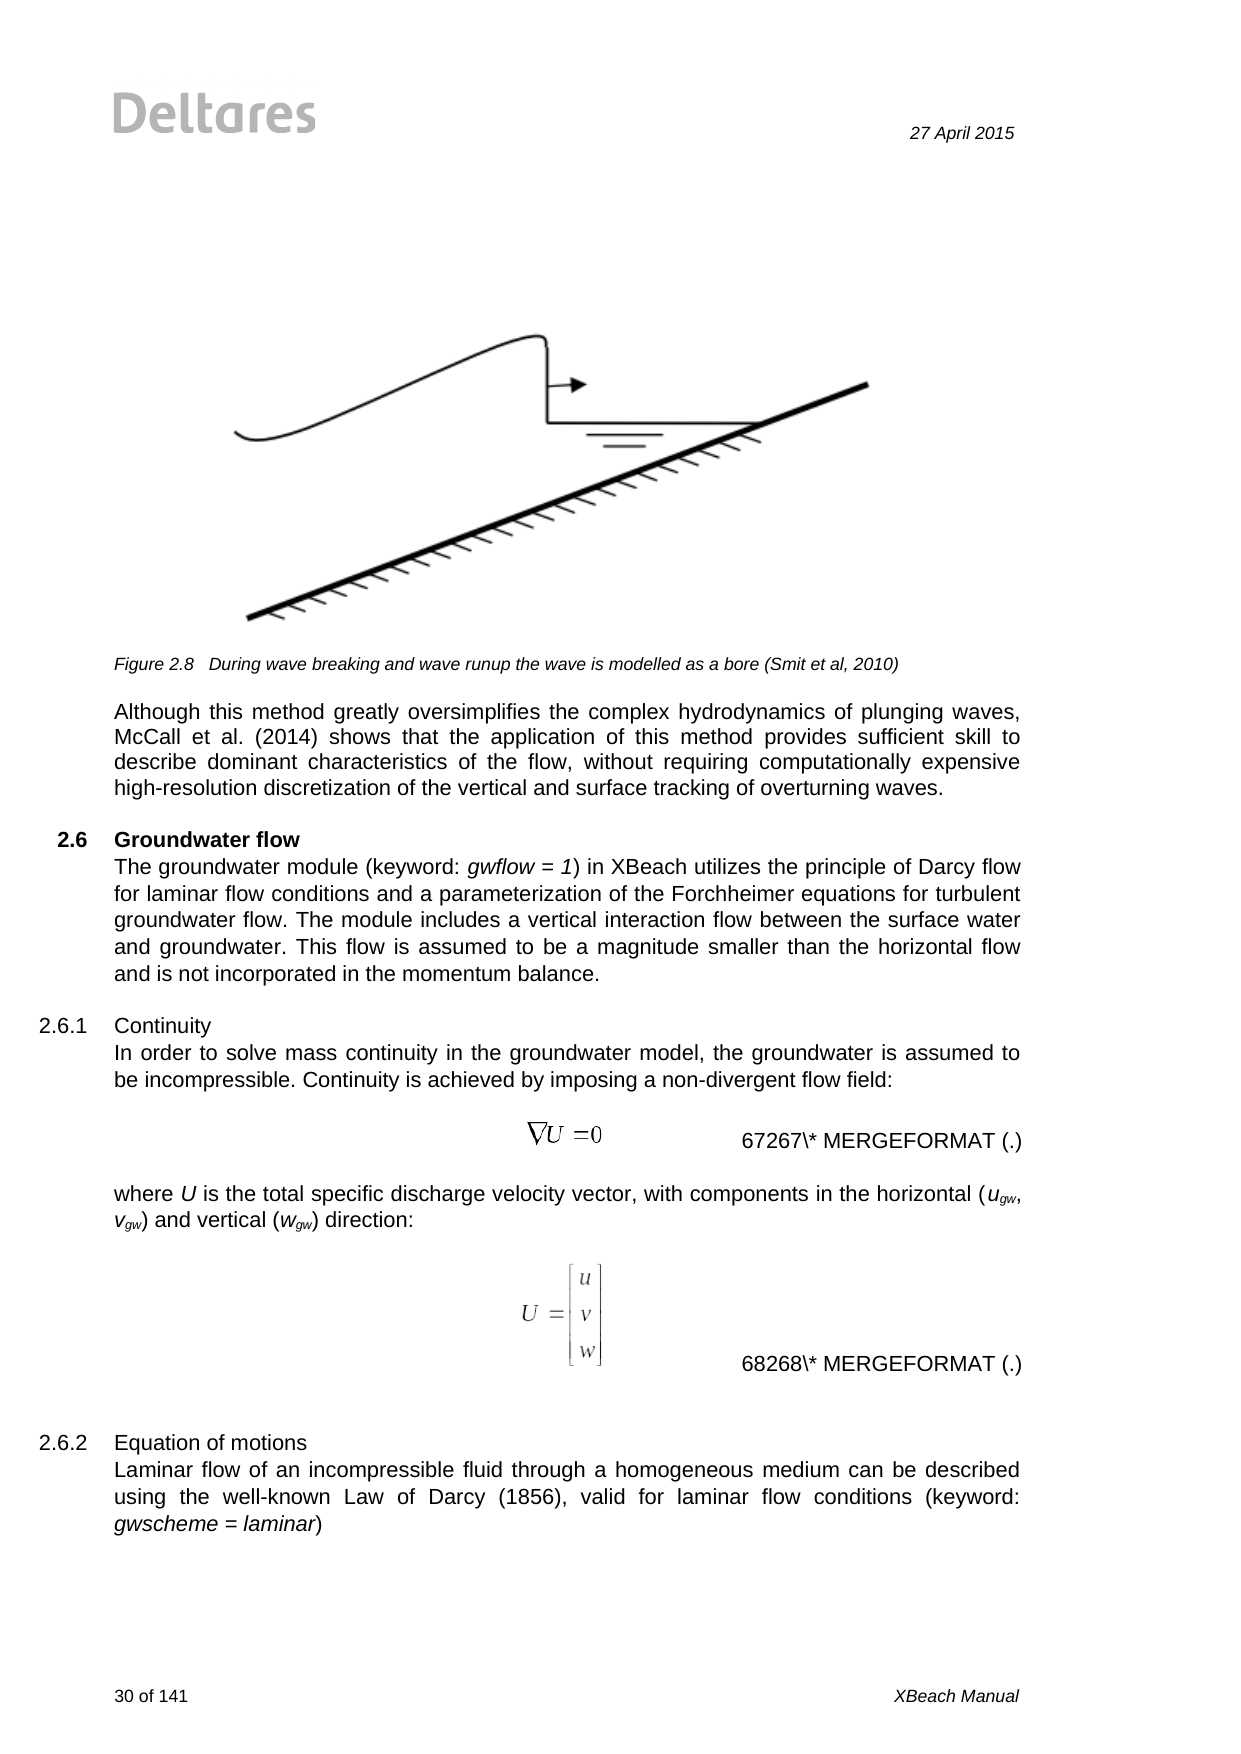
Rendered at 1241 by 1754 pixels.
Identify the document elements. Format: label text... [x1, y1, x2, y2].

subtitle Continuity [87, 1012, 1022, 1039]
text Although this method greatly oversimplifies the complex hydrodynamics of plunging waves, McCall et al. (2014) shows that the application of this method provides sufficient skill to describe dominant characteristics of the flow, without requiring computationally expensive high-resolution discretization of the vertical and surface tracking of overturning waves. [114, 699, 1022, 800]
text The groundwater module (keyword: gwflow = 1) in XBeach utilizes the principle of Darcy flow for laminar flow conditions and a parameterization of the Forchheimer equations for turbulent groundwater flow. The module includes a vertical interaction flow between the surface water and groundwater. This flow is assumed to be a magnitude smaller than the horizontal flow and is not incorporated in the momentum balance. [114, 853, 1022, 986]
picture [113, 75, 315, 133]
subtitle Equation of motions [87, 1429, 1022, 1456]
text In order to solve mass continuity in the groundwater model, the groundwater is assumed to be incompressible. Continuity is achieved by imposing a non-divergent flow field: [114, 1039, 1022, 1092]
picture [113, 265, 968, 647]
text Figure 2.8 During wave breaking and wave runup the wave is modelled as a bore (Smit et al, 2010) [114, 647, 1022, 674]
text where U is the total specific discharge velocity vector, with components in the horizontal (ugw, vgw) and vertical (wgw) direction: [114, 1179, 1022, 1232]
subtitle Groundwater flow [87, 826, 1022, 853]
text Laminar flow of an incompressible fluid through a homogeneous medium can be described using the well-known Law of Darcy (1856), valid for laminar flow conditions (keyword: gwscheme = laminar) [114, 1456, 1022, 1536]
